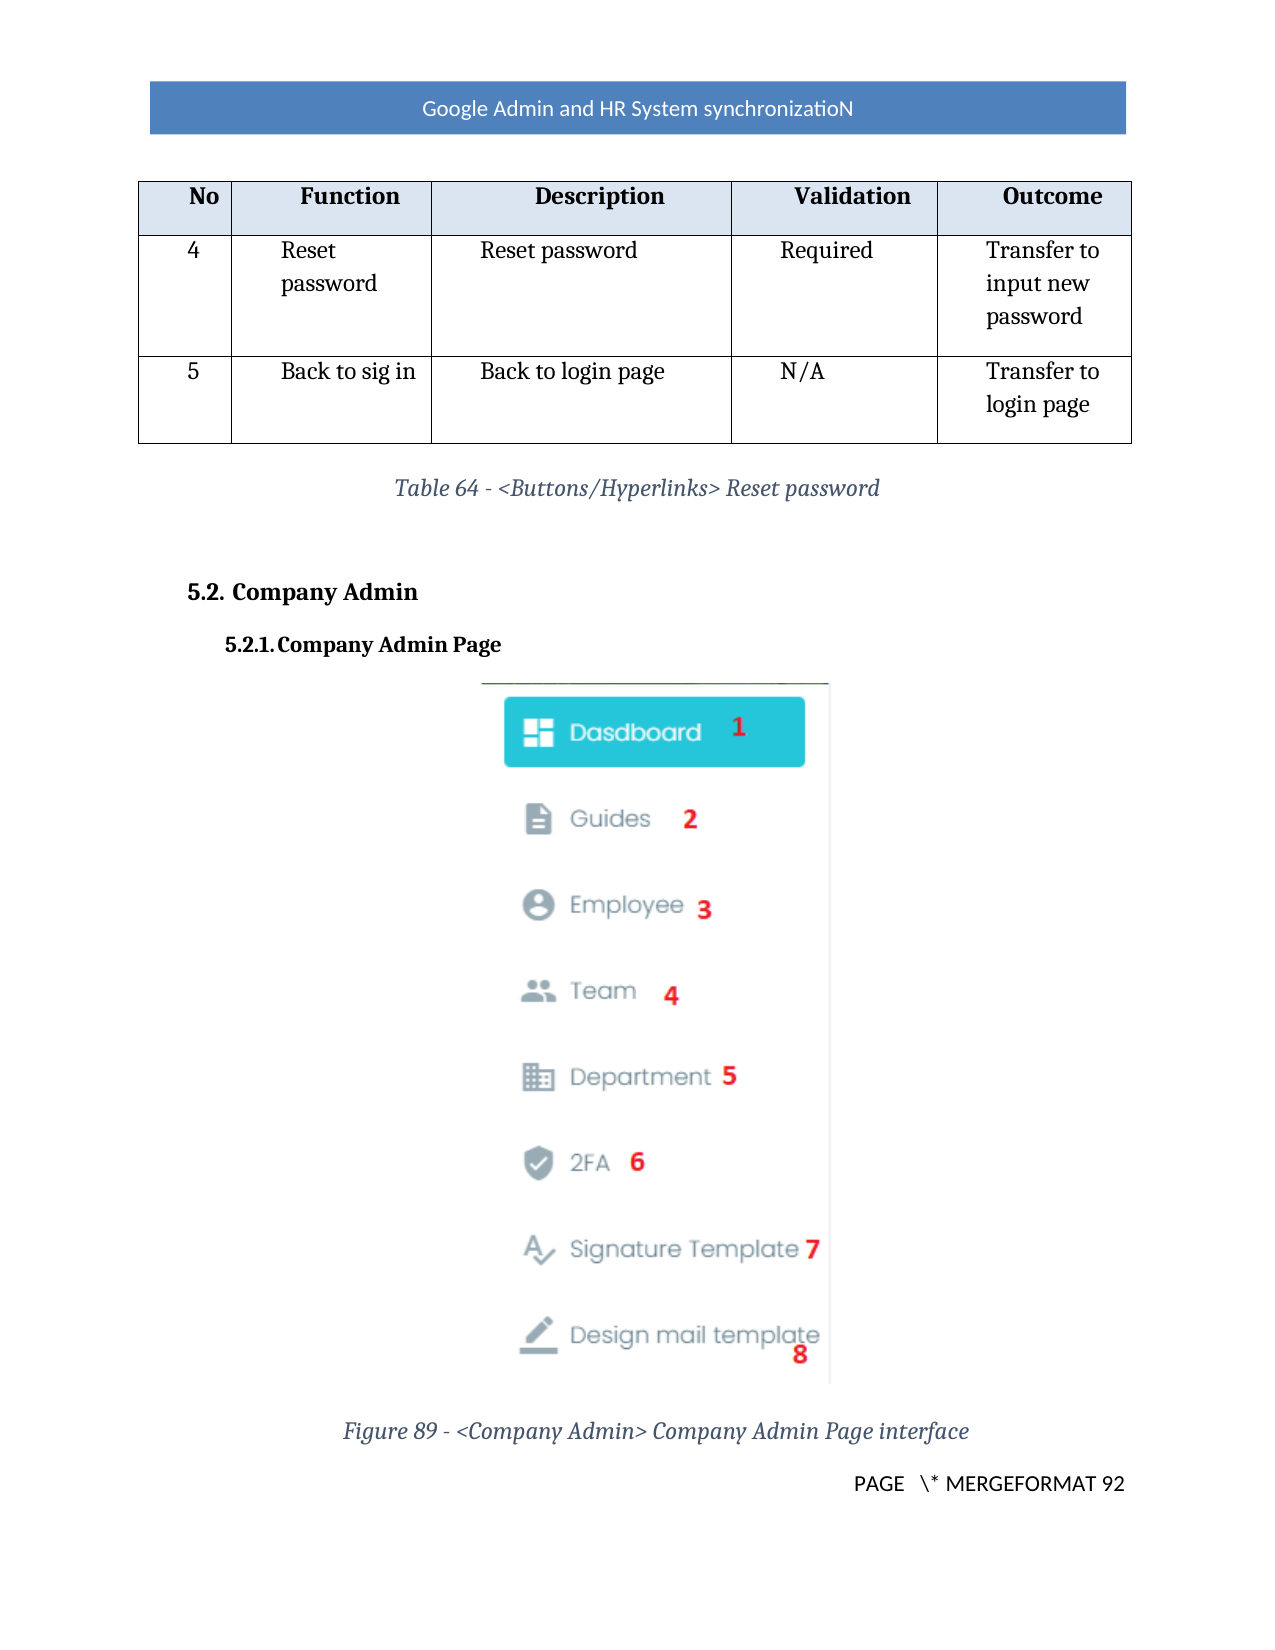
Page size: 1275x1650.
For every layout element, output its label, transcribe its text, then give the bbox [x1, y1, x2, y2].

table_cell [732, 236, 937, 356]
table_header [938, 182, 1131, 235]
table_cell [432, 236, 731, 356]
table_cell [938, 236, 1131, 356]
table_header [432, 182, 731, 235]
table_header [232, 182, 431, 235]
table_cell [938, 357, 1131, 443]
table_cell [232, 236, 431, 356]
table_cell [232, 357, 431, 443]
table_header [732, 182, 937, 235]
subtitle Company Admin Page [225, 632, 1125, 658]
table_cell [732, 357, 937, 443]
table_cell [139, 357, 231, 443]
picture [481, 683, 832, 1384]
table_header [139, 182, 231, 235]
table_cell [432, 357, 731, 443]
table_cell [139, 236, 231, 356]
subtitle Company Admin [187, 578, 1125, 607]
